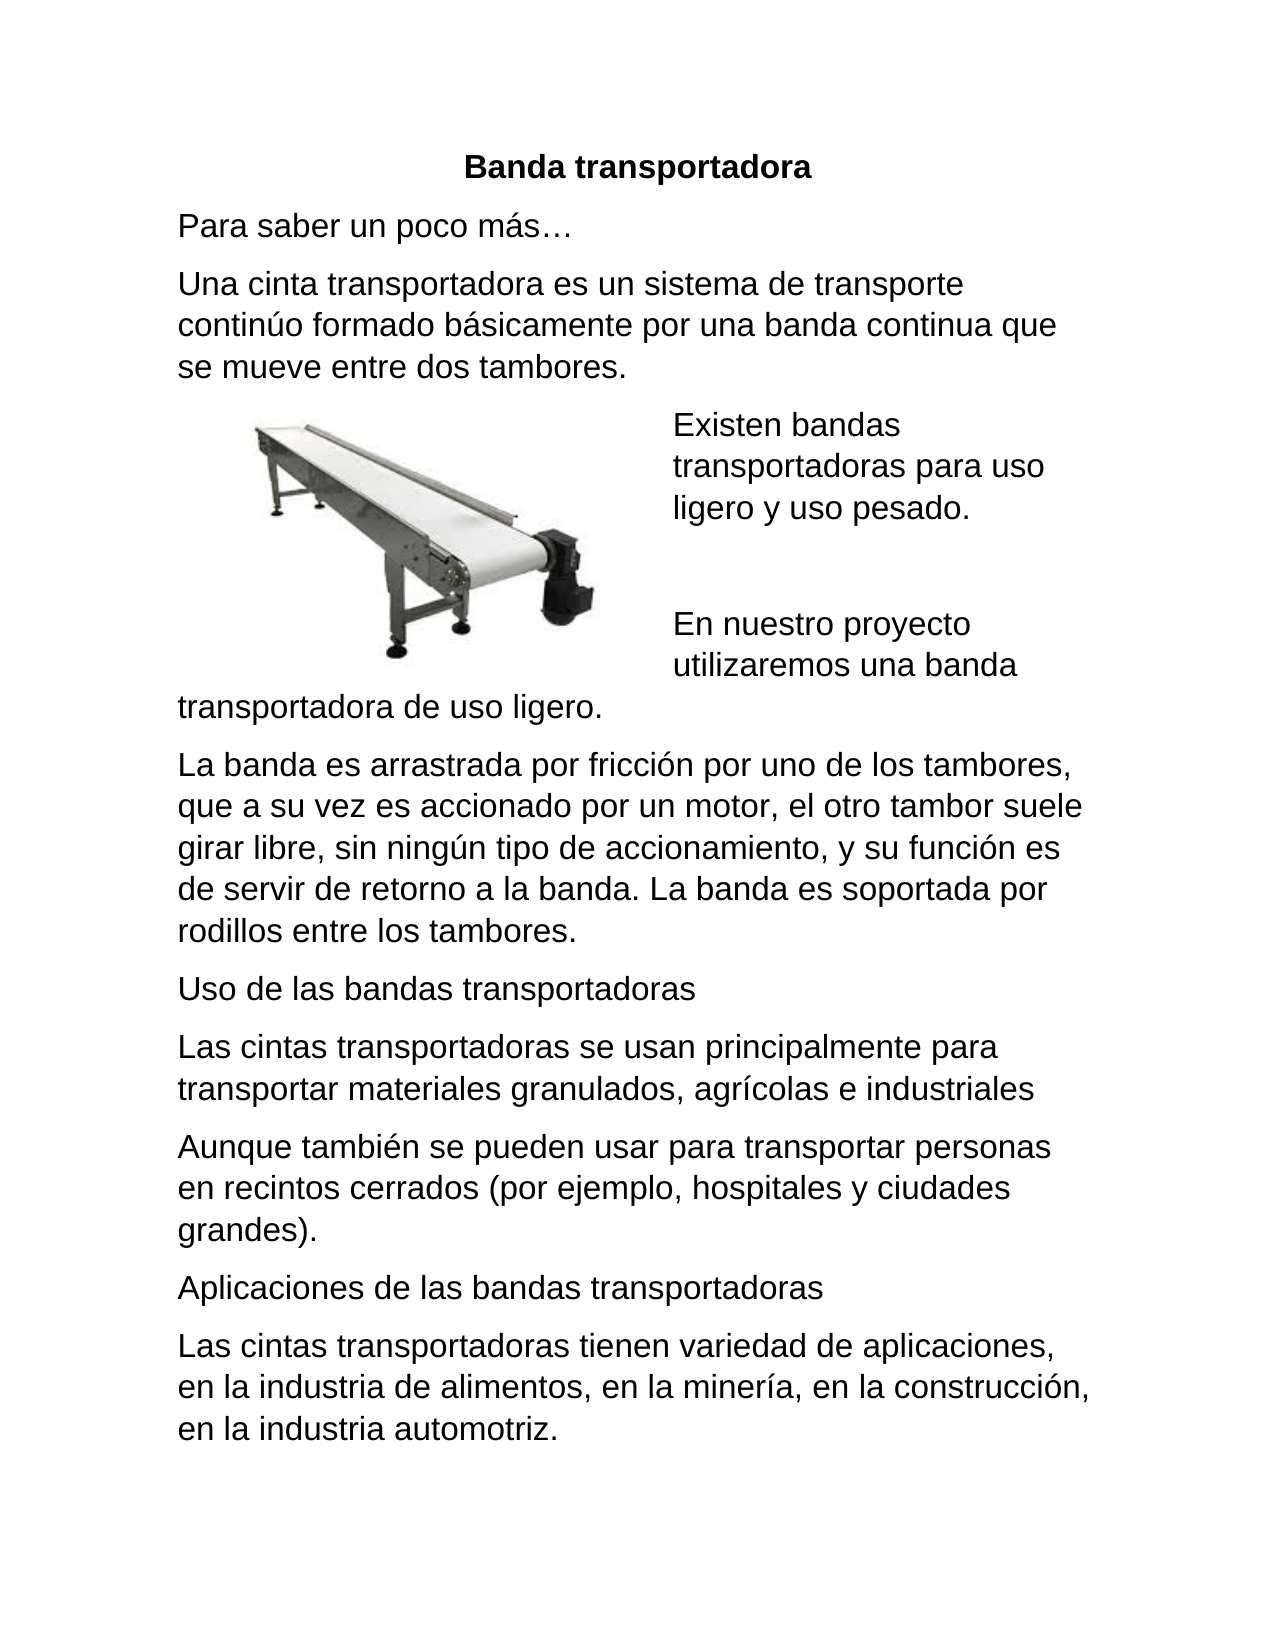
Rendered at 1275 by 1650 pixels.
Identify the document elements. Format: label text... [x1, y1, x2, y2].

text Existen bandas transportadoras para uso ligero y uso pesado. [177, 405, 1098, 526]
text Aplicaciones de las bandas transportadoras [177, 1268, 1098, 1306]
text Las cintas transportadoras se usan principalmente para transportar materiales granulados, agrícolas e industriales [177, 1027, 1098, 1107]
text Las cintas transportadoras tienen variedad de aplicaciones, en la industria de alimentos, en la minería, en la construcción, en la industria automotriz. [177, 1326, 1098, 1447]
text Aunque también se pueden usar para transportar personas en recintos cerrados (por ejemplo, hospitales y ciudades grandes). [177, 1127, 1098, 1248]
picture [188, 406, 654, 667]
text Banda transportadora [177, 148, 1098, 186]
text En nuestro proyecto utilizaremos una banda transportadora de uso ligero. [177, 604, 1098, 725]
text La banda es arrastrada por fricción por uno de los tambores, que a su vez es accionado por un motor, el otro tambor suele girar libre, sin ningún tipo de accionamiento, y su función es de servir de retorno a la banda. La banda es soportada por rodillos entre los tambores. [177, 745, 1098, 949]
text Uso de las bandas transportadoras [177, 969, 1098, 1007]
text Para saber un poco más… [177, 206, 1098, 244]
text Una cinta transportadora es un sistema de transporte continúo formado básicamente por una banda continua que se mueve entre dos tambores. [177, 264, 1098, 385]
